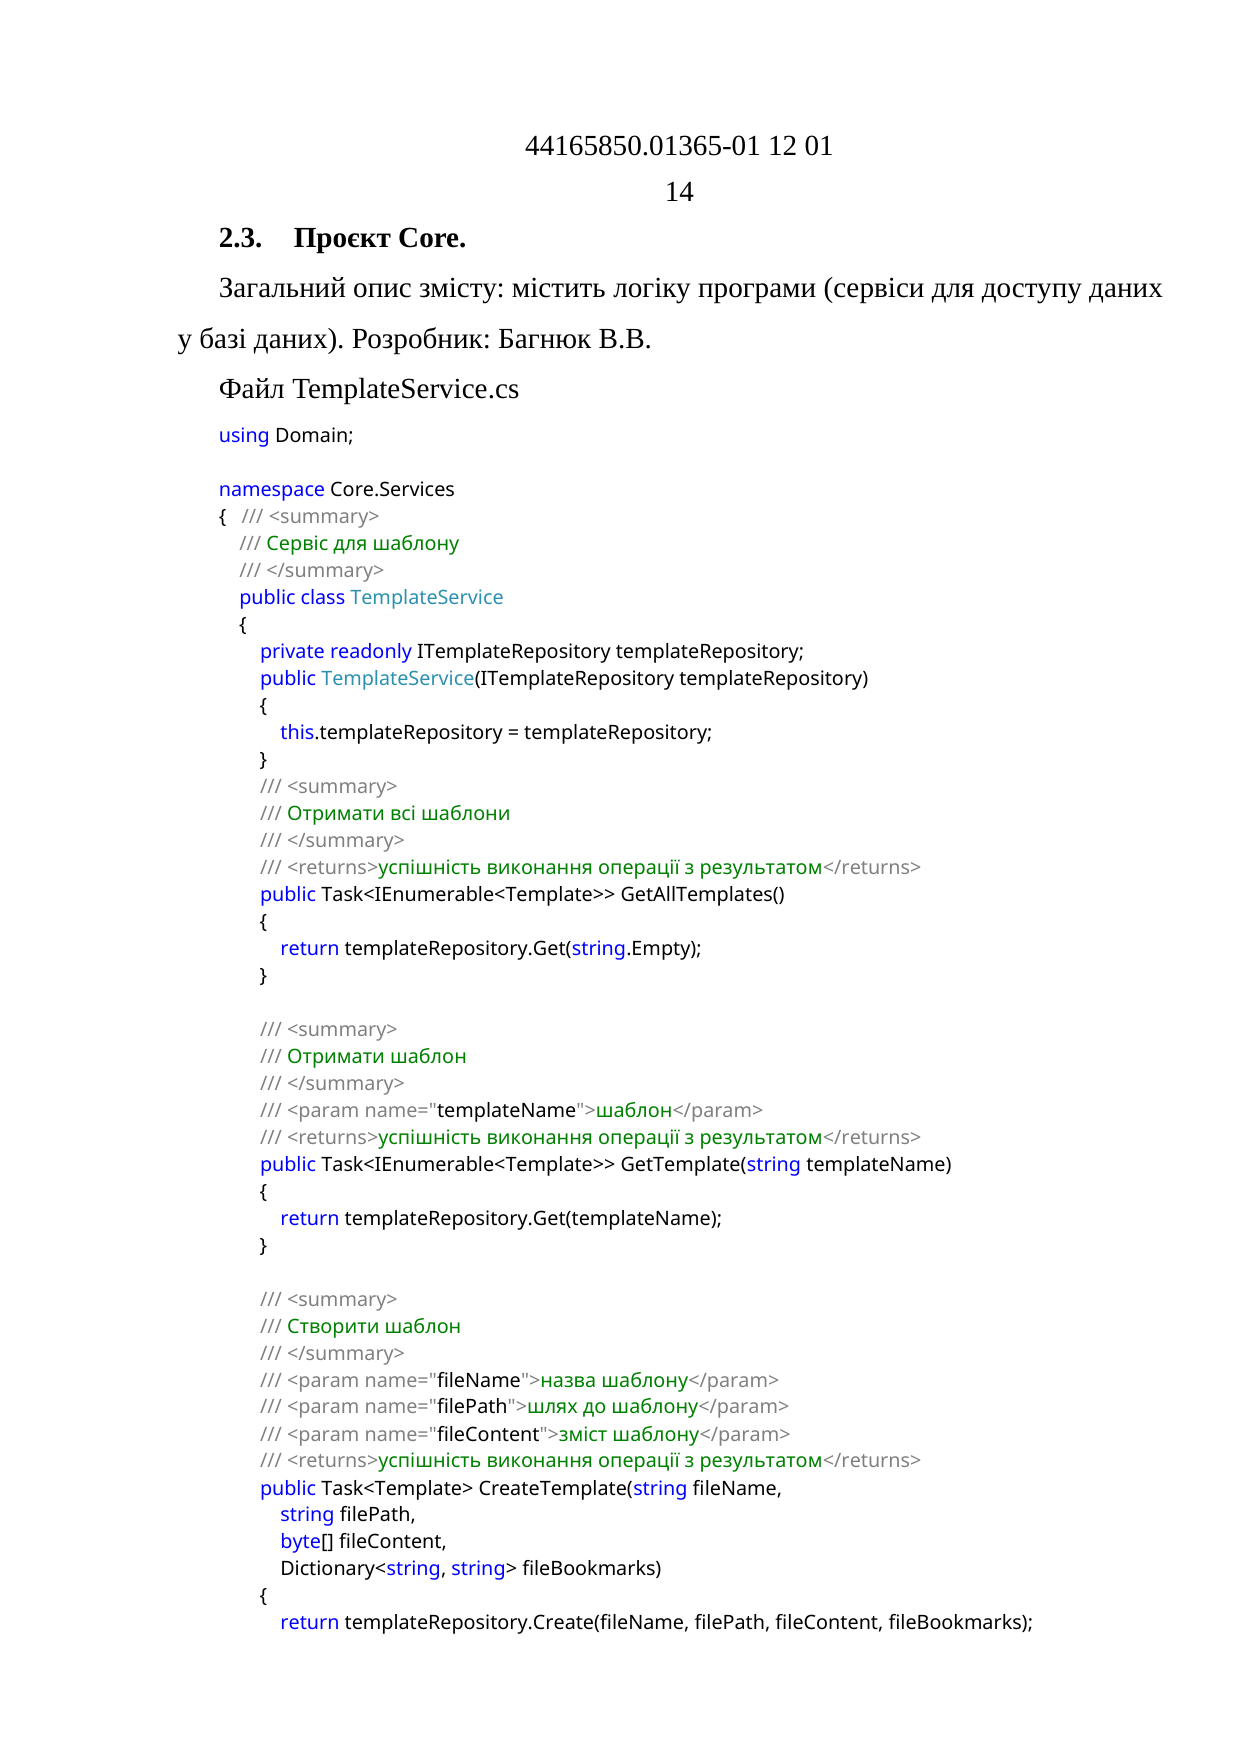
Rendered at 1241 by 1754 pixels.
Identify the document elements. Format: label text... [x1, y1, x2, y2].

text this.templateRepository = templateRepository; [218, 718, 1181, 745]
text Dictionary<string, string> fileBookmarks) [218, 1555, 1181, 1582]
text public TemplateService(ITemplateRepository templateRepository) [218, 664, 1181, 691]
text return templateRepository.Create(fileName, filePath, fileContent, fileBookmarks); [218, 1609, 1181, 1636]
text using Domain; [218, 422, 1181, 448]
text { [218, 691, 1181, 718]
text } [218, 745, 1181, 772]
text /// </summary> [218, 1339, 1181, 1366]
text /// Отримати шаблон [218, 1042, 1181, 1069]
list Проєкт Core. [218, 220, 1181, 254]
text /// <summary> [218, 772, 1181, 799]
text public Task<IEnumerable<Template>> GetAllTemplates() [218, 880, 1181, 907]
text /// <returns>успішність виконання операції з результатом</returns> [218, 853, 1181, 880]
text /// Створити шаблон [218, 1312, 1181, 1339]
text return templateRepository.Get(string.Empty); [218, 934, 1181, 961]
text byte[] fileContent, [218, 1528, 1181, 1555]
text 14 [177, 174, 1181, 208]
text namespace Core.Services [218, 476, 1181, 502]
text /// <summary> [218, 1285, 1181, 1312]
text /// <param name="templateName">шаблон</param> [218, 1096, 1181, 1123]
text return templateRepository.Get(templateName); [218, 1204, 1181, 1231]
text 44165850.01365-01 12 01 [177, 128, 1181, 162]
text string filePath, [218, 1501, 1181, 1528]
text /// Отримати всі шаблони [218, 799, 1181, 826]
text /// </summary> [218, 556, 1181, 583]
text public Task<Template> CreateTemplate(string fileName, [218, 1474, 1181, 1501]
text public class TemplateService [218, 583, 1181, 610]
text /// <param name="fileContent">зміст шаблону</param> [218, 1420, 1181, 1447]
text /// <summary> [218, 1015, 1181, 1042]
text } [218, 961, 1181, 988]
text Загальний опис змісту: містить логіку програми (сервіси для доступу даних у базі даних). Розробник: Багнюк В.В. [177, 271, 1181, 354]
text /// <param name="fileName">назва шаблону</param> [218, 1366, 1181, 1393]
text public Task<IEnumerable<Template>> GetTemplate(string templateName) [218, 1150, 1181, 1177]
text Файл TemplateService.cs [218, 371, 1181, 405]
text { [218, 907, 1181, 934]
text /// </summary> [218, 1069, 1181, 1096]
text { [218, 1177, 1181, 1204]
text private readonly ITemplateRepository templateRepository; [218, 637, 1181, 664]
text /// <param name="filePath">шлях до шаблону</param> [218, 1393, 1181, 1420]
text /// <returns>успішність виконання операції з результатом</returns> [218, 1447, 1181, 1474]
text /// Сервіс для шаблону [218, 529, 1181, 556]
text { /// <summary> [218, 502, 1181, 529]
text } [218, 1231, 1181, 1258]
text { [218, 610, 1181, 637]
text /// <returns>успішність виконання операції з результатом</returns> [218, 1123, 1181, 1150]
text { [218, 1582, 1181, 1609]
text /// </summary> [218, 826, 1181, 853]
